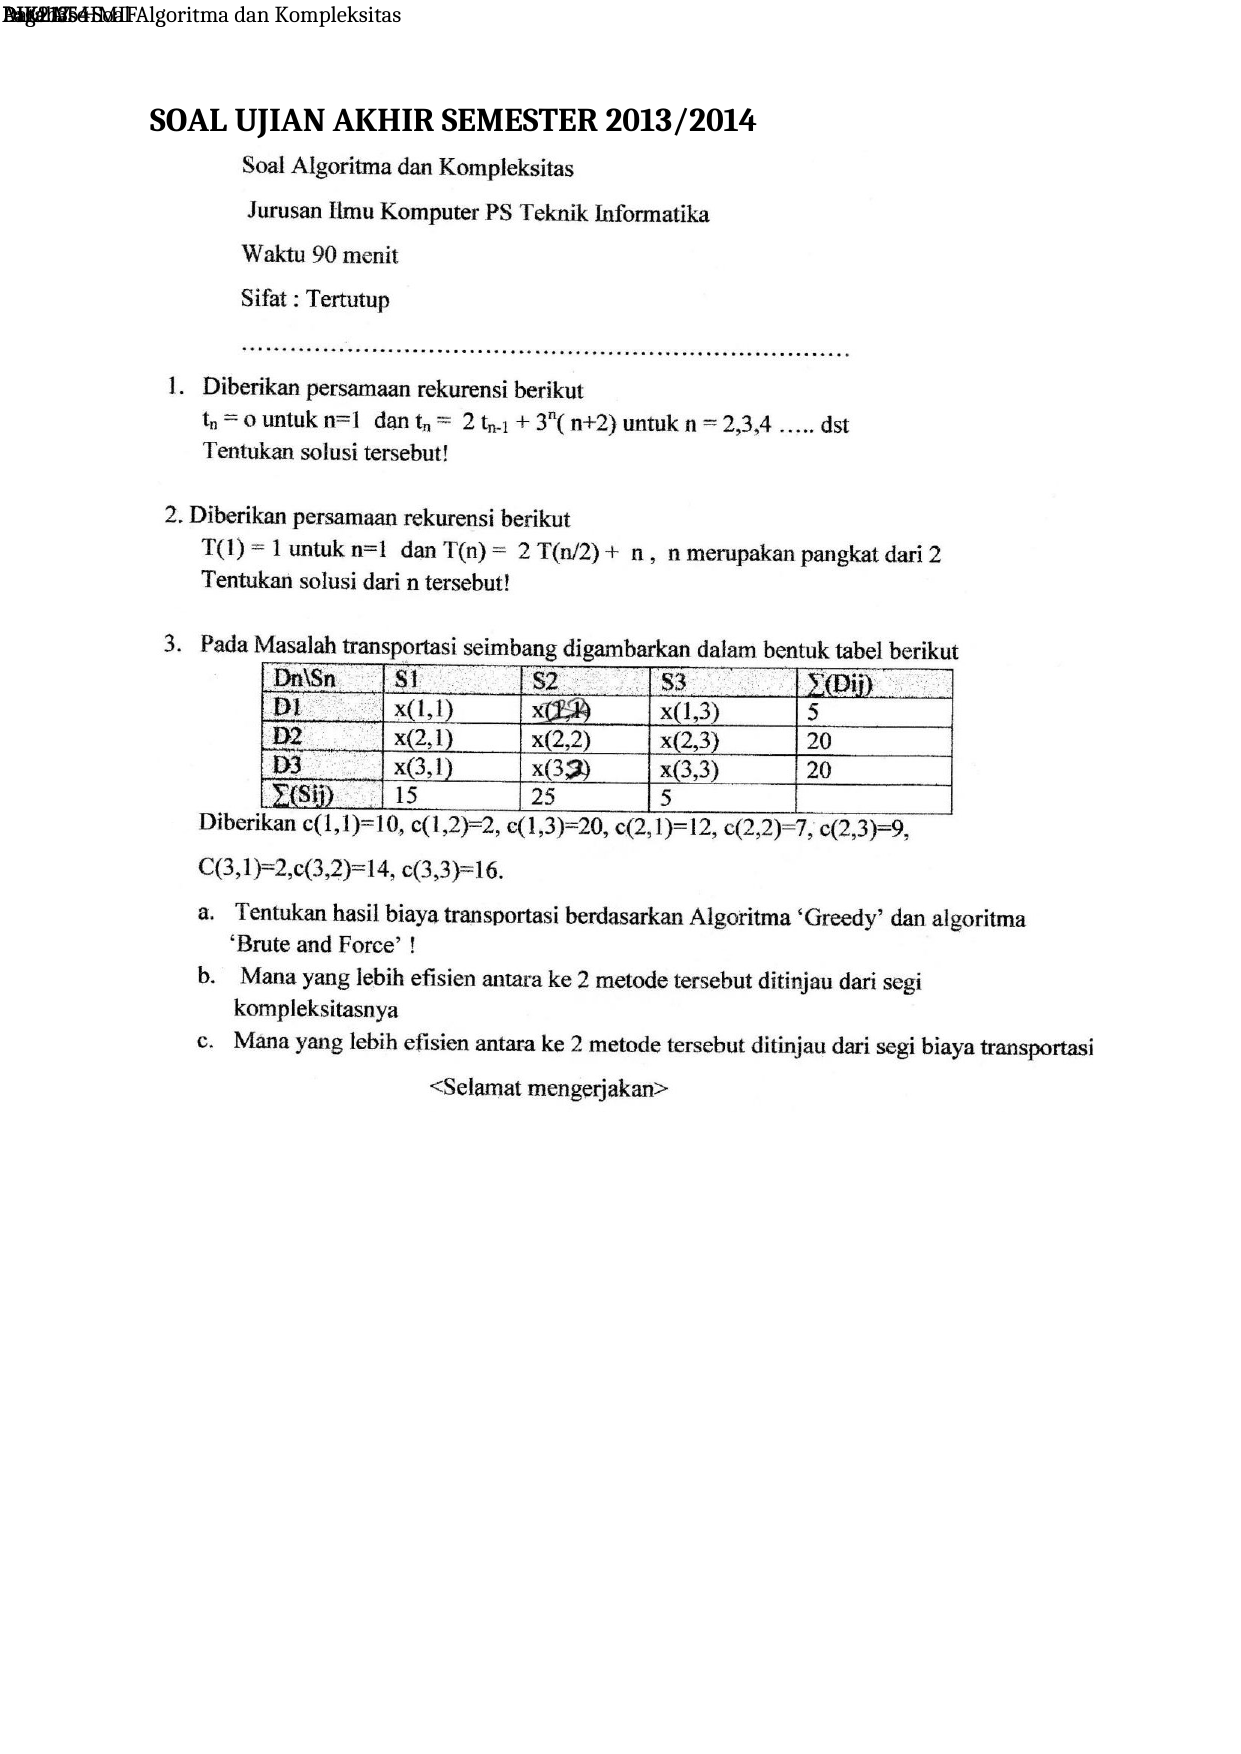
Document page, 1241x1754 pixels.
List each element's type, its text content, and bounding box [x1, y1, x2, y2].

picture [156, 145, 1094, 1112]
text SOAL UJIAN AKHIR SEMESTER 2013/2014 [150, 100, 1140, 139]
